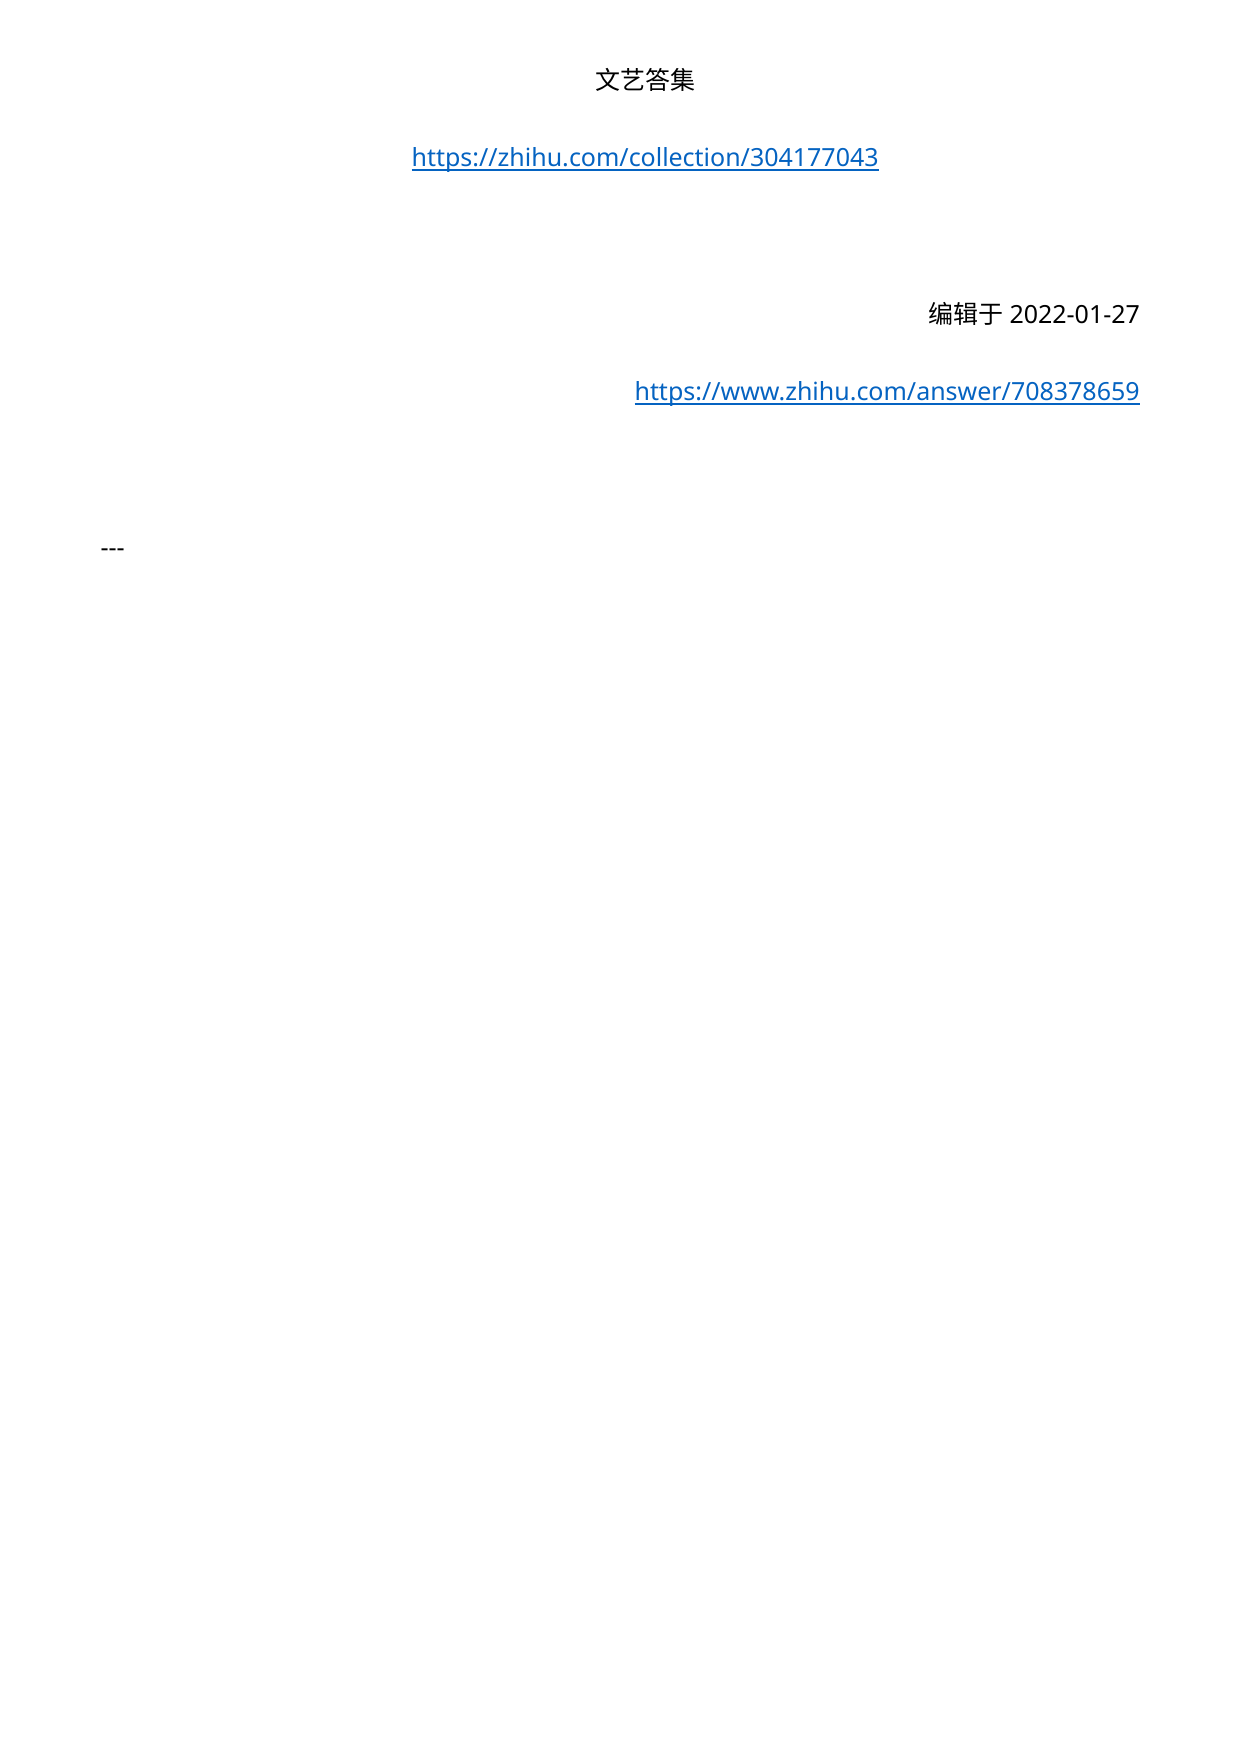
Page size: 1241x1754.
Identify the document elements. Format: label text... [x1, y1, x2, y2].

text --- [100, 513, 1140, 581]
text 编辑于 2022-01-27 [100, 279, 1140, 347]
text https://www.zhihu.com/answer/708378659 [100, 357, 1140, 425]
text https://zhihu.com/collection/304177043 [100, 123, 1140, 191]
text 文艺答集 [100, 45, 1140, 113]
